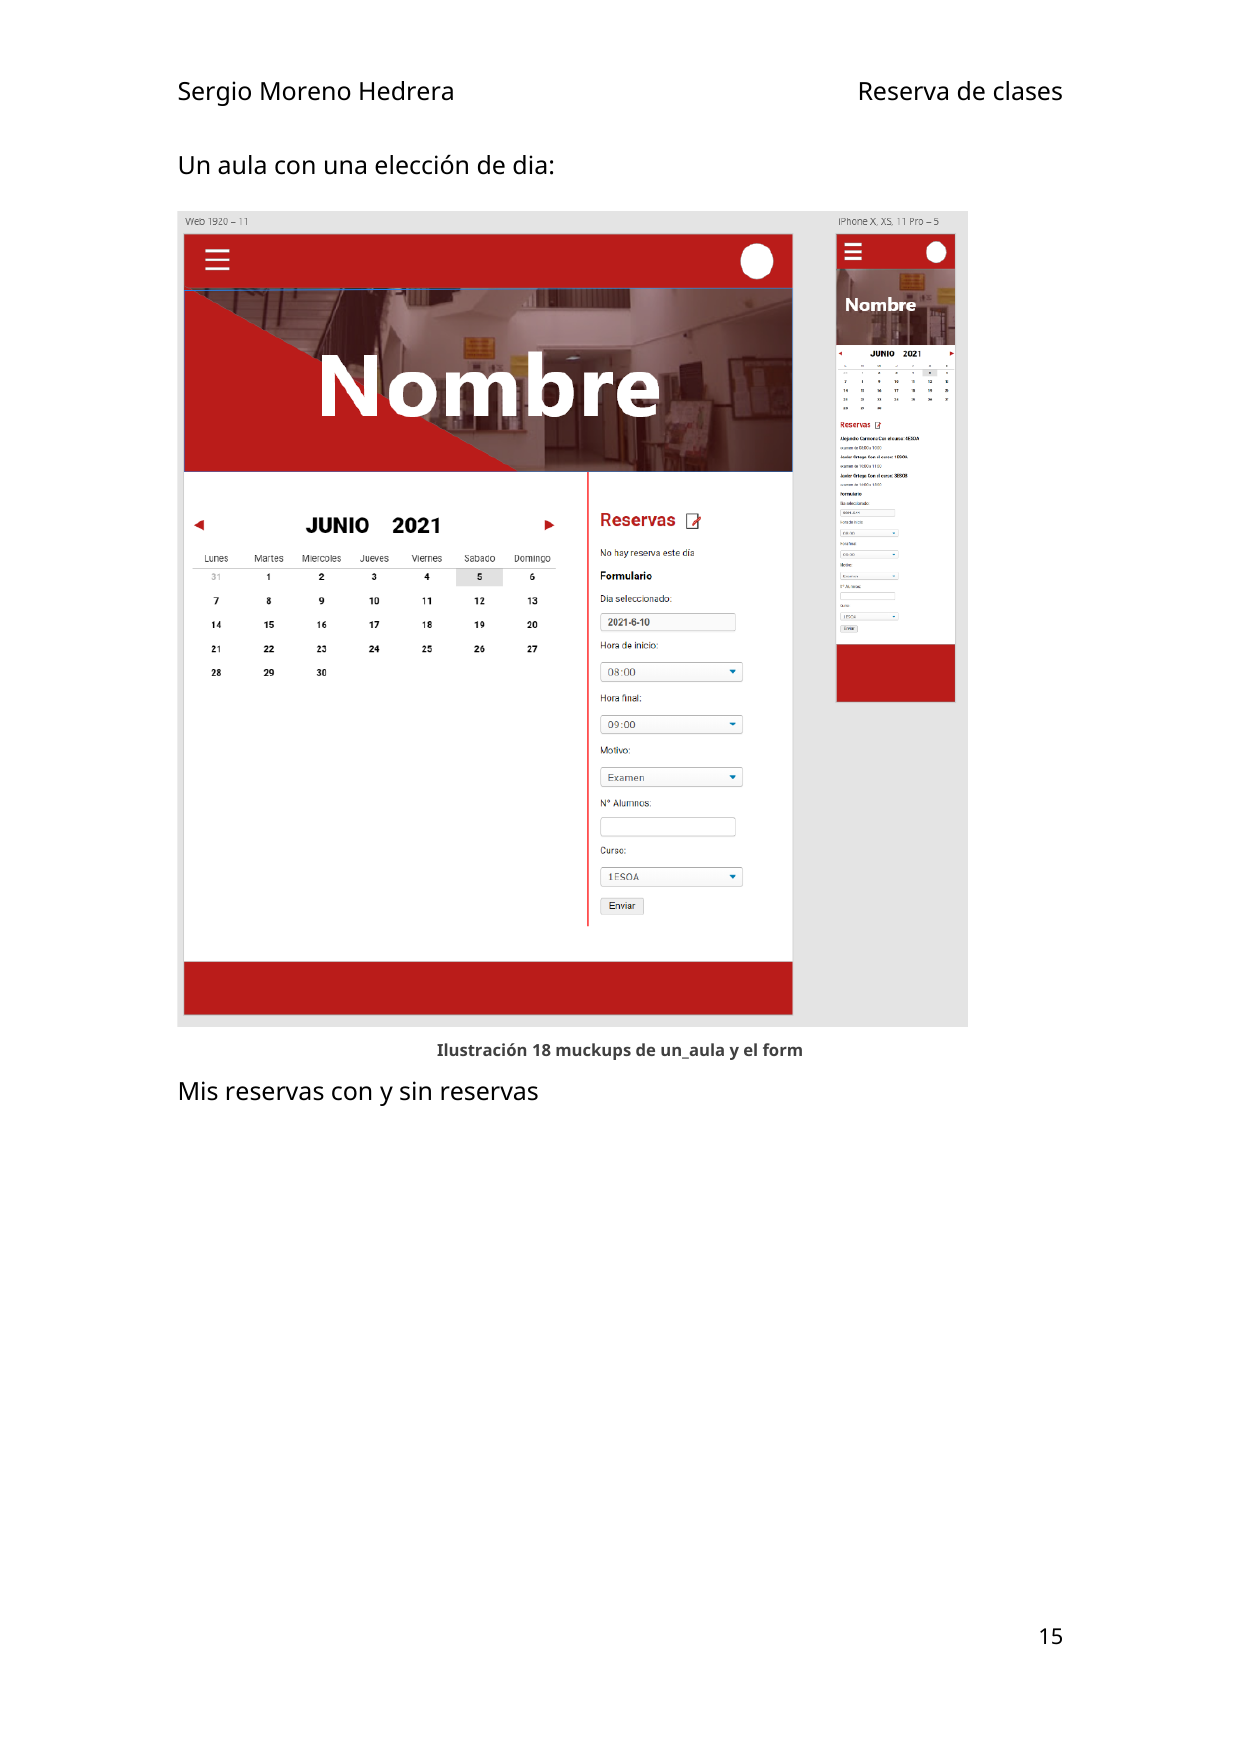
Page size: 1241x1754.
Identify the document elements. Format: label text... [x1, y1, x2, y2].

text Mis reservas con y sin reservas [177, 1074, 1063, 1108]
text Un aula con una elección de dia: [177, 148, 1063, 182]
text Ilustración 18 muckups de un_aula y el form [177, 1039, 1063, 1062]
picture [177, 211, 968, 1027]
